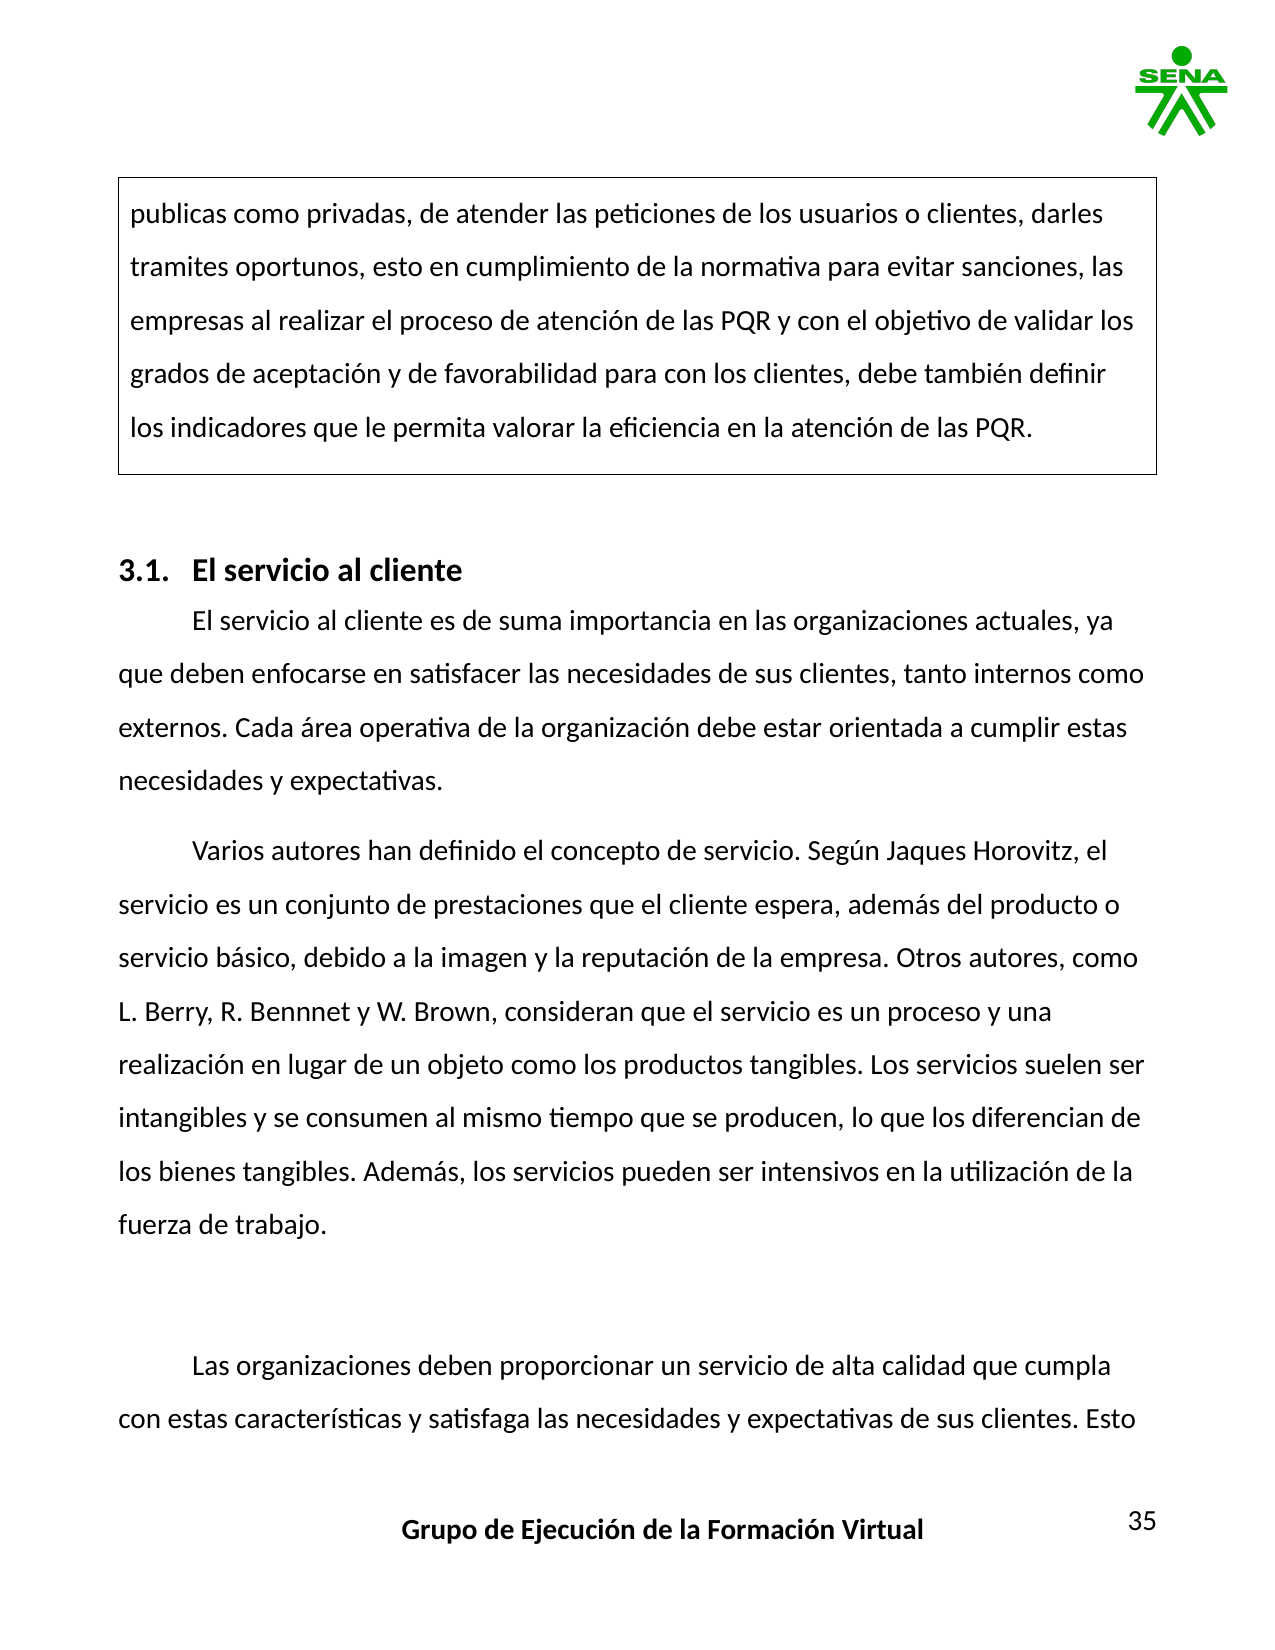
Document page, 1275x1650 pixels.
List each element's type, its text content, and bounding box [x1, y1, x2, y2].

picture [1135, 46, 1228, 136]
subtitle El servicio al cliente [118, 549, 1157, 589]
text El servicio al cliente es de suma importancia en las organizaciones actuales, ya que deben enfocarse en satisfacer las necesidades de sus clientes, tanto internos como externos. Cada área operativa de la organización debe estar orientada a cumplir estas necesidades y expectativas. [118, 602, 1157, 798]
text Varios autores han definido el concepto de servicio. Según Jaques Horovitz, el servicio es un conjunto de prestaciones que el cliente espera, además del producto o servicio básico, debido a la imagen y la reputación de la empresa. Otros autores, como L. Berry, R. Bennnet y W. Brown, consideran que el servicio es un proceso y una realización en lugar de un objeto como los productos tangibles. Los servicios suelen ser intangibles y se consumen al mismo tiempo que se producen, lo que los diferencian de los bienes tangibles. Además, los servicios pueden ser intensivos en la utilización de la fuerza de trabajo. [118, 832, 1157, 1242]
